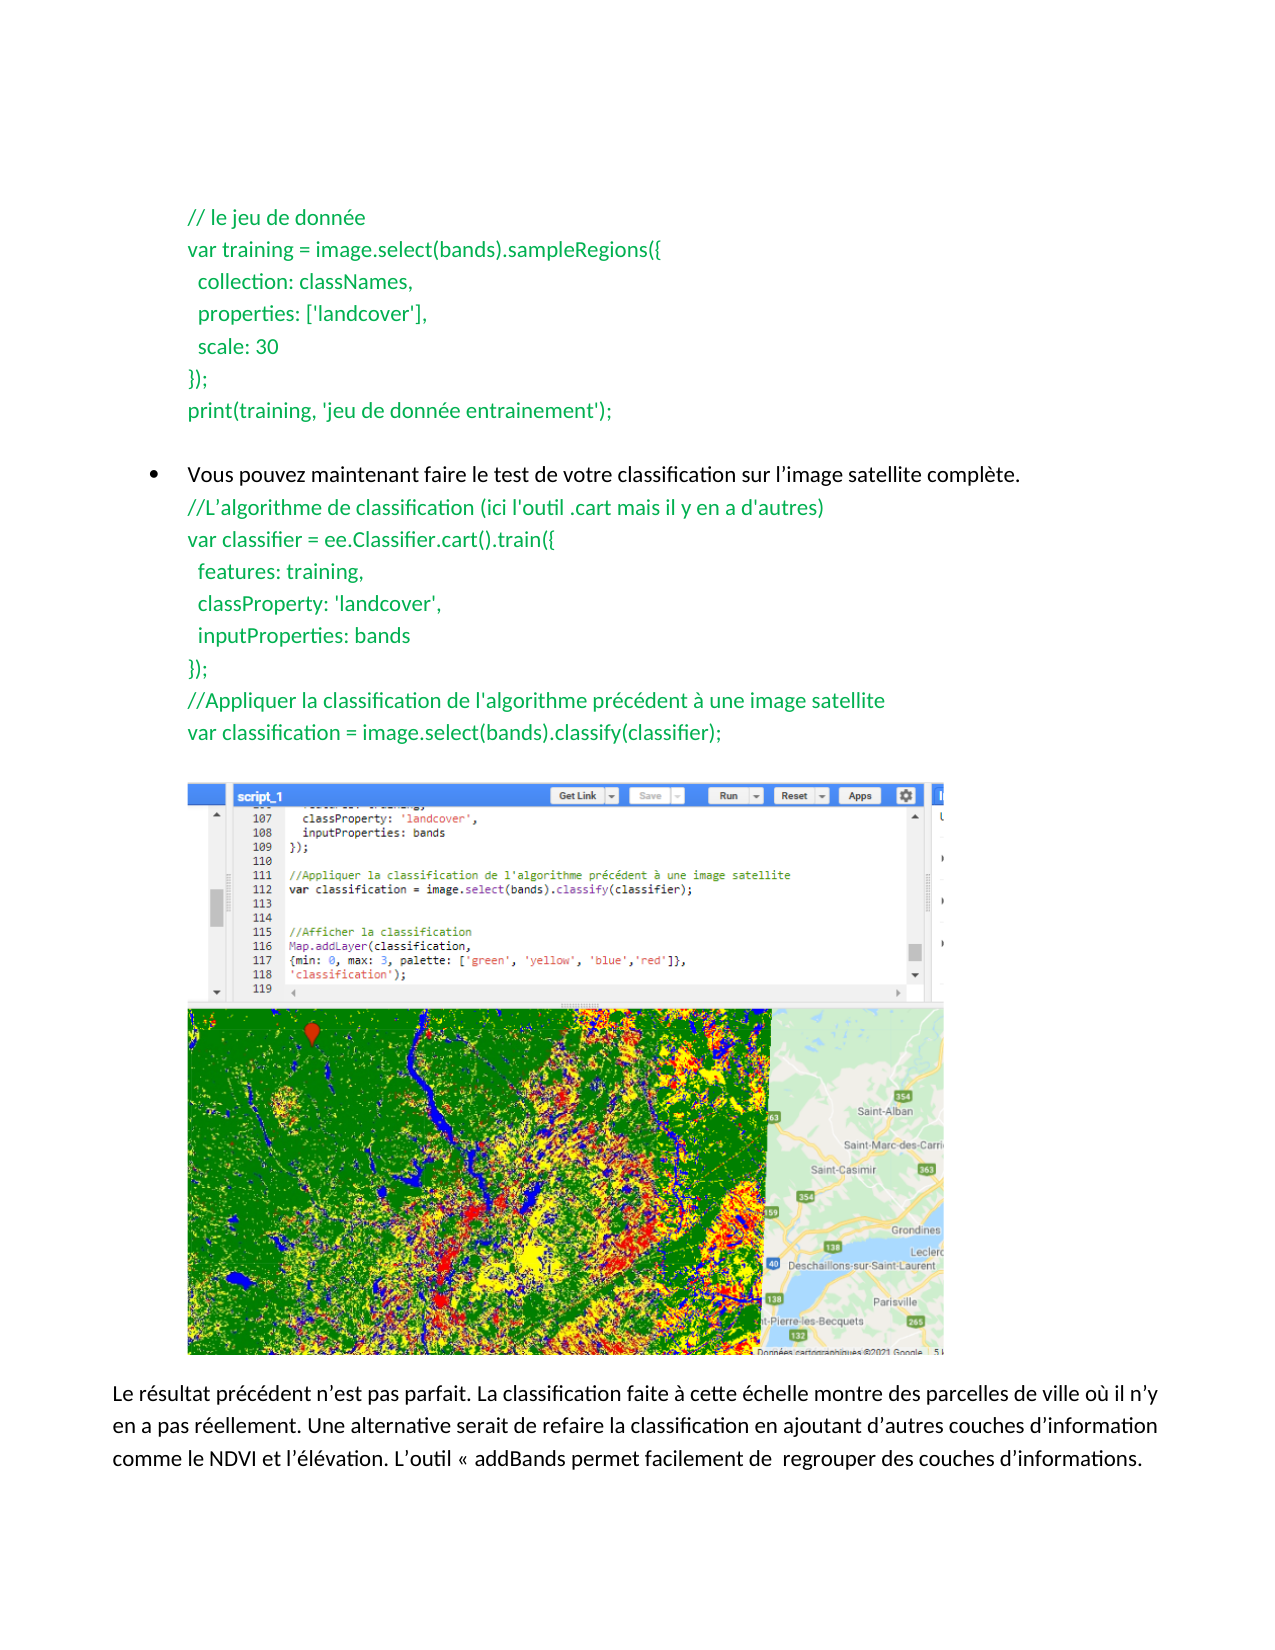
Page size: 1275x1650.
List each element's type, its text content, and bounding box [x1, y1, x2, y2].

picture [187, 782, 944, 1355]
list print(training, 'jeu de donnée entrainement'); [187, 396, 1162, 424]
list Vous pouvez maintenant faire le test de votre classification sur l’image satellite complète. [150, 461, 1162, 488]
list // le jeu de donnée var training = image.select(bands).sampleRegions({ collection: classNames, properties: ['landcover'], scale: 30 }); [187, 203, 1162, 392]
text Le résultat précédent n’est pas parfait. La classification faite à cette échelle montre des parcelles de ville où il n’y en a pas réellement. Une alternative serait de refaire la classification en ajoutant d’autres couches d’information comme le NDVI et l’élévation. L’outil « addBands permet facilement de regrouper des couches d’informations. [112, 1379, 1162, 1472]
list //Appliquer la classification de l'algorithme précédent à une image satellite var classification = image.select(bands).classify(classifier); [187, 686, 1162, 746]
list //L’algorithme de classification (ici l'outil .cart mais il y en a d'autres) var classifier = ee.Classifier.cart().train({ features: training, classProperty: 'landcover', inputProperties: bands }); [187, 493, 1162, 682]
